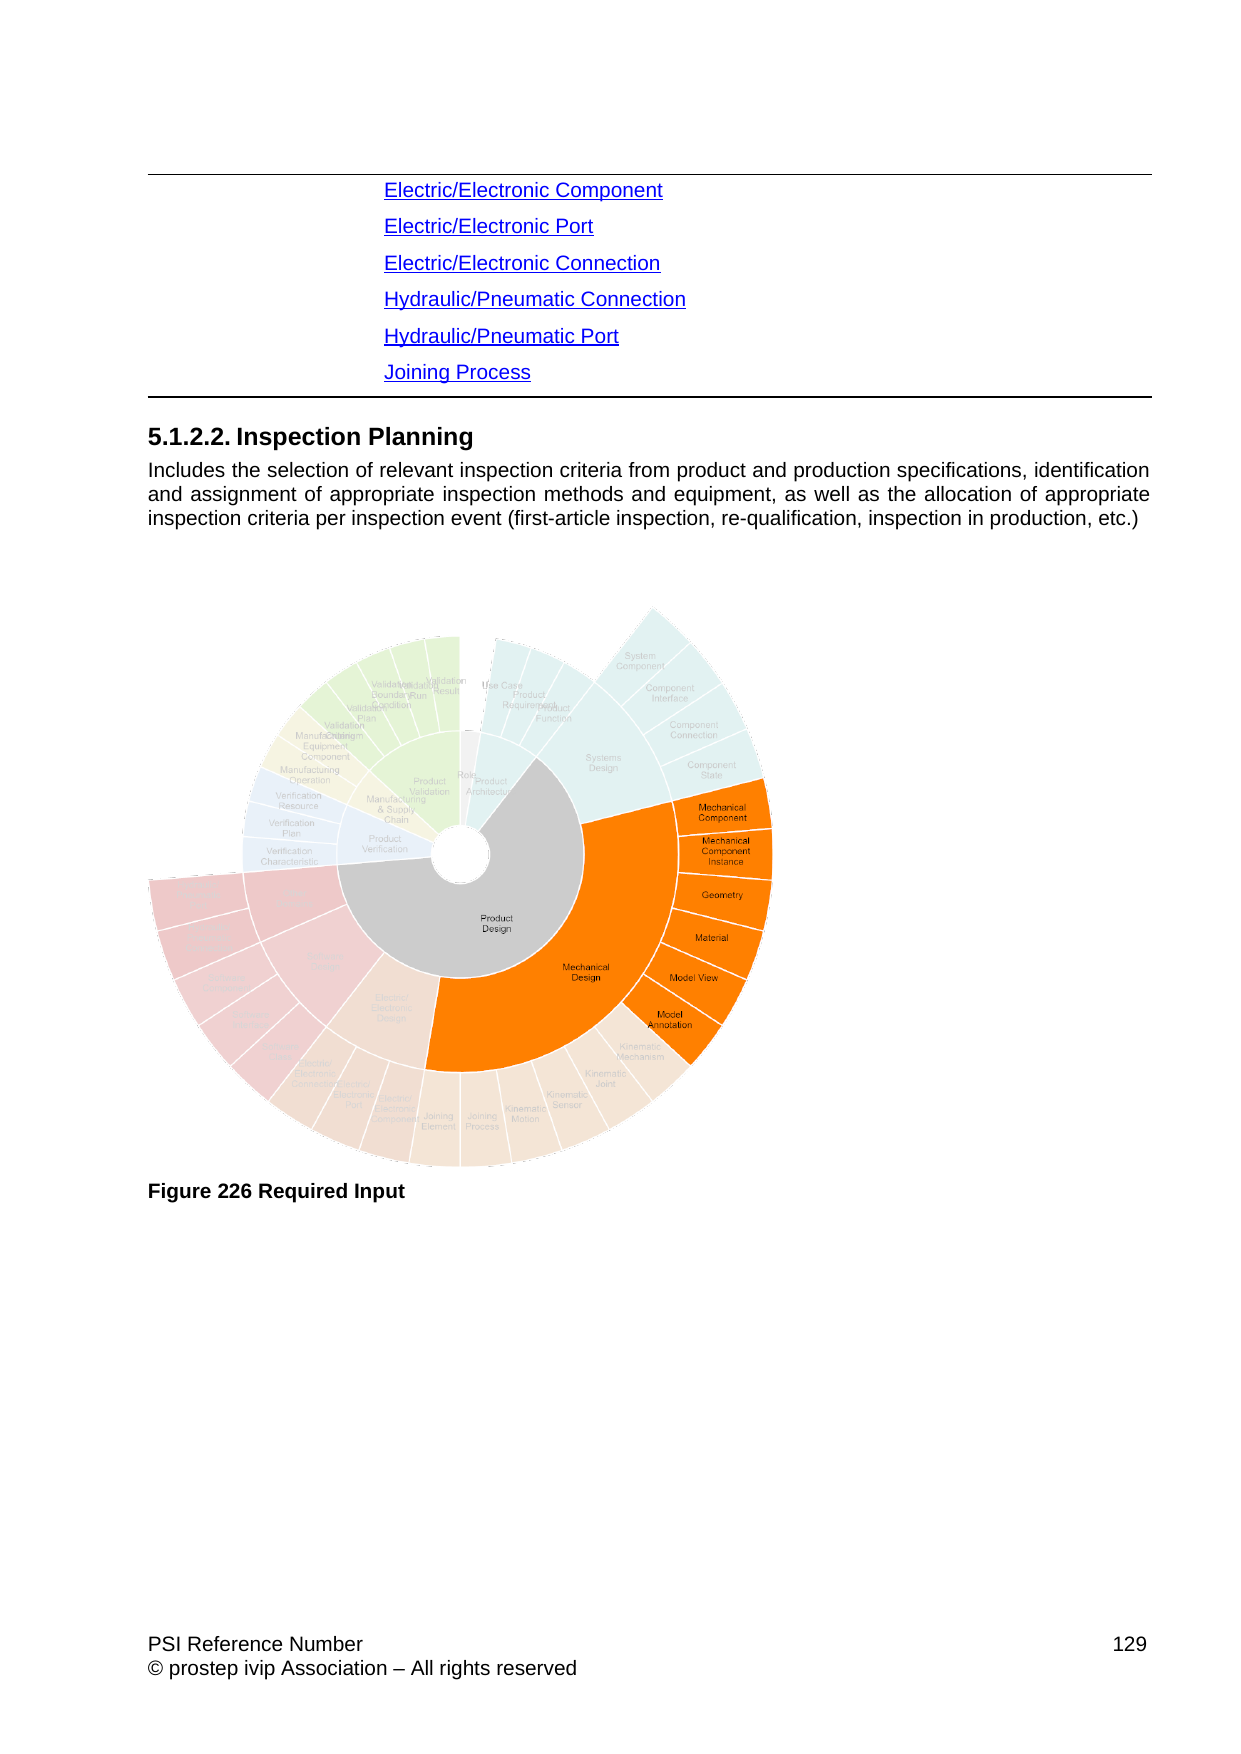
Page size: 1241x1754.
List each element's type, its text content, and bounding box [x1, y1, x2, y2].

text Includes the selection of relevant inspection criteria from product and production specifications, identification and assignment of appropriate inspection methods and equipment, as well as the allocation of appropriate inspection criteria per inspection event (first-article inspection, re-qualification, inspection in production, etc.) [148, 457, 1152, 529]
picture [147, 541, 773, 1167]
subtitle Inspection Planning [148, 422, 1152, 451]
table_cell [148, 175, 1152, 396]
